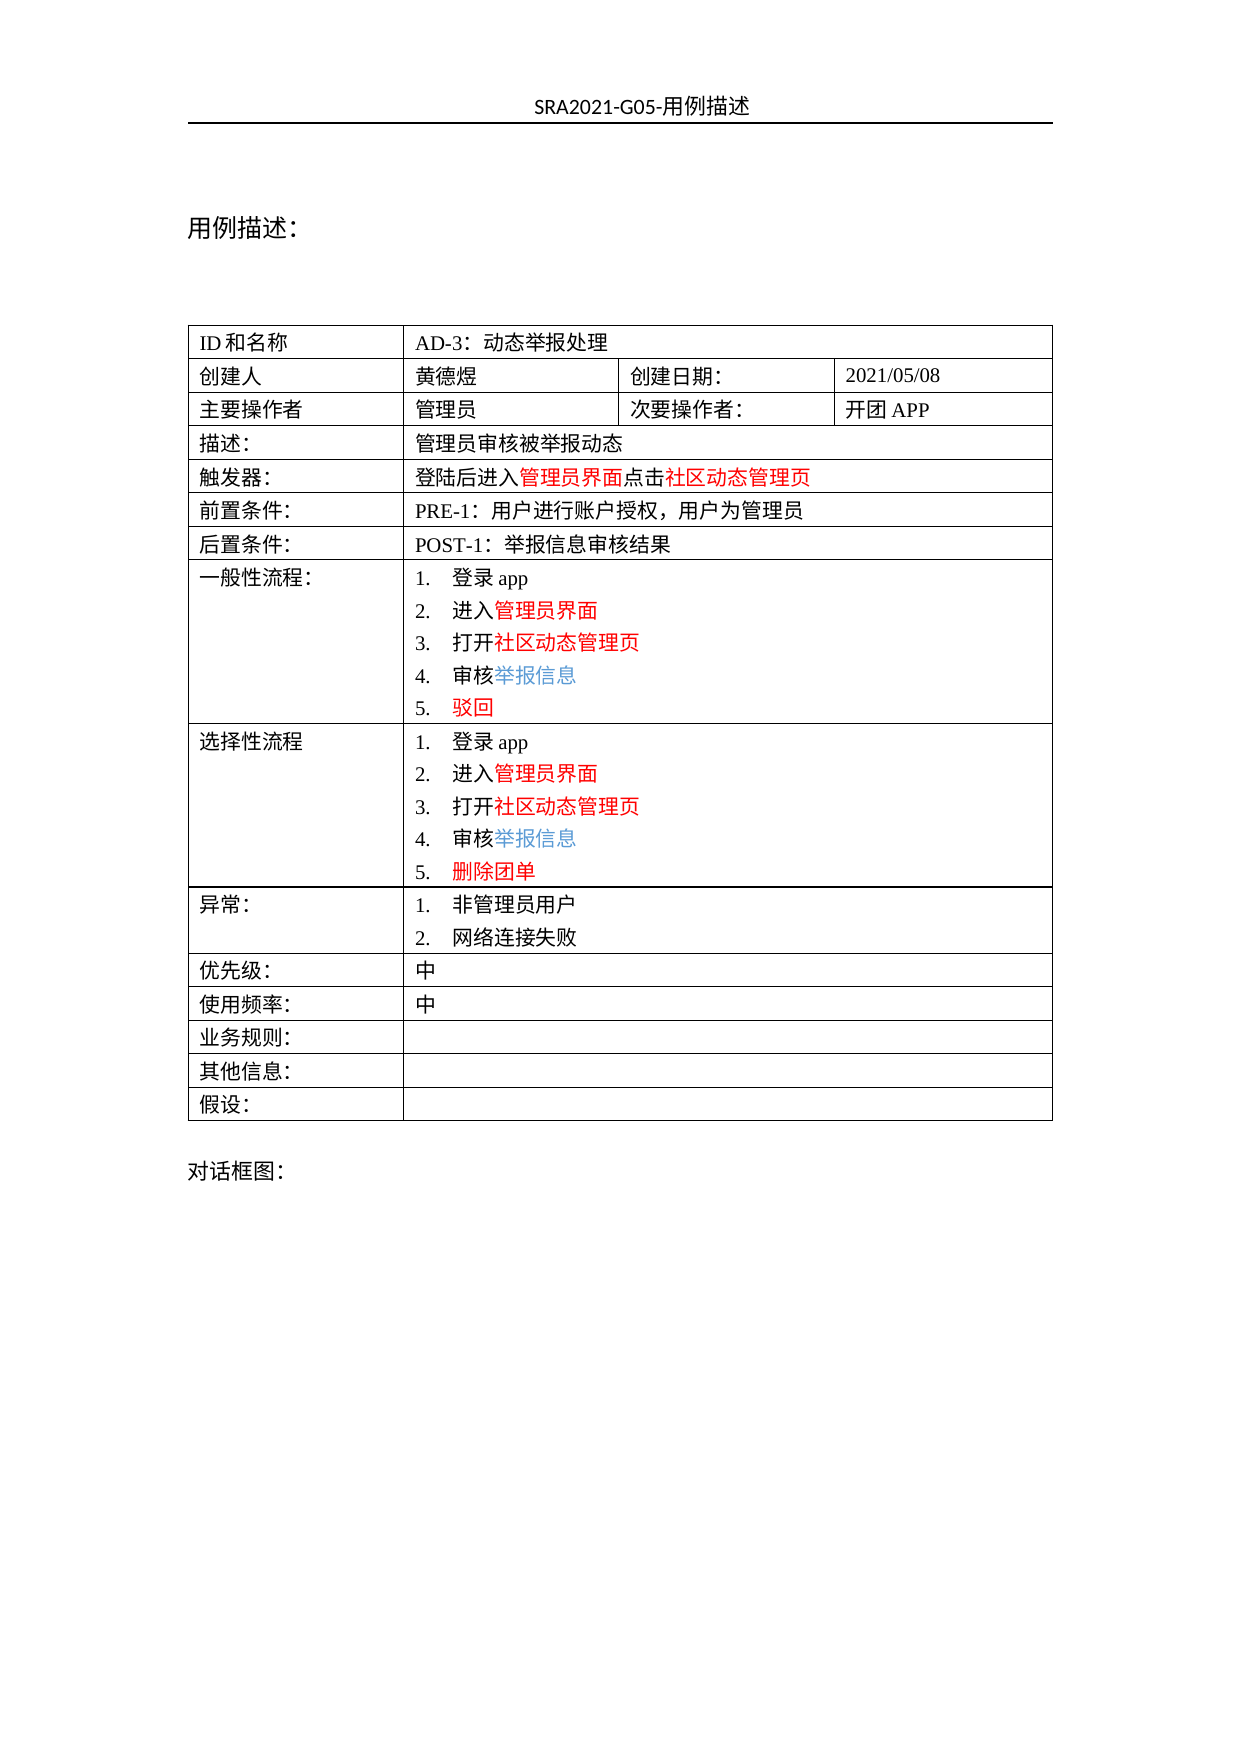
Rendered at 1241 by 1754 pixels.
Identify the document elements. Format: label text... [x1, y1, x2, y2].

table_cell PRE-1：用户进行账户授权，用户为管理员 [404, 493, 1052, 526]
table_cell 创建日期： [619, 359, 834, 392]
table_cell 次要操作者： [619, 393, 834, 425]
table_cell 假设： [189, 1088, 403, 1120]
table_cell 后置条件： [189, 527, 403, 559]
table_header ID和名称 [189, 326, 403, 358]
table_cell 触发器： [189, 460, 403, 492]
table_cell [404, 1088, 1052, 1120]
table_cell 登录app 进入管理员界面 打开社区动态管理页 审核举报信息 删除团单 [404, 724, 1052, 886]
table_cell 优先级： [189, 954, 403, 986]
table_cell 非管理员用户 网络连接失败 [404, 888, 1052, 952]
table_cell 异常： [189, 888, 403, 952]
table_cell 开团APP [835, 393, 1052, 425]
text 对话框图： [187, 1154, 1053, 1186]
table_cell 登陆后进入管理员界面点击社区动态管理页 [404, 460, 1052, 492]
table_cell 描述： [189, 426, 403, 459]
table_cell 其他信息： [189, 1054, 403, 1087]
table_cell 登录app 进入管理员界面 打开社区动态管理页 审核举报信息 驳回 [404, 560, 1052, 723]
table_cell 一般性流程： [189, 560, 403, 723]
table_cell [404, 1021, 1052, 1053]
table_cell 业务规则： [189, 1021, 403, 1053]
table_cell 中 [404, 954, 1052, 986]
table_cell 2021/05/08 [835, 359, 1052, 392]
table_cell 创建人 [189, 359, 403, 392]
table_cell 中 [404, 987, 1052, 1019]
text 用例描述： [187, 194, 1053, 259]
table_cell 使用频率： [189, 987, 403, 1019]
table_cell 管理员审核被举报动态 [404, 426, 1052, 459]
table_cell 选择性流程 [189, 724, 403, 886]
table_header AD-3：动态举报处理 [404, 326, 1052, 358]
table_cell 管理员 [404, 393, 618, 425]
table_cell 黄德煜 [404, 359, 618, 392]
table_cell POST-1：举报信息审核结果 [404, 527, 1052, 559]
table_cell 前置条件： [189, 493, 403, 526]
table_cell 主要操作者 [189, 393, 403, 425]
table_cell [404, 1054, 1052, 1087]
